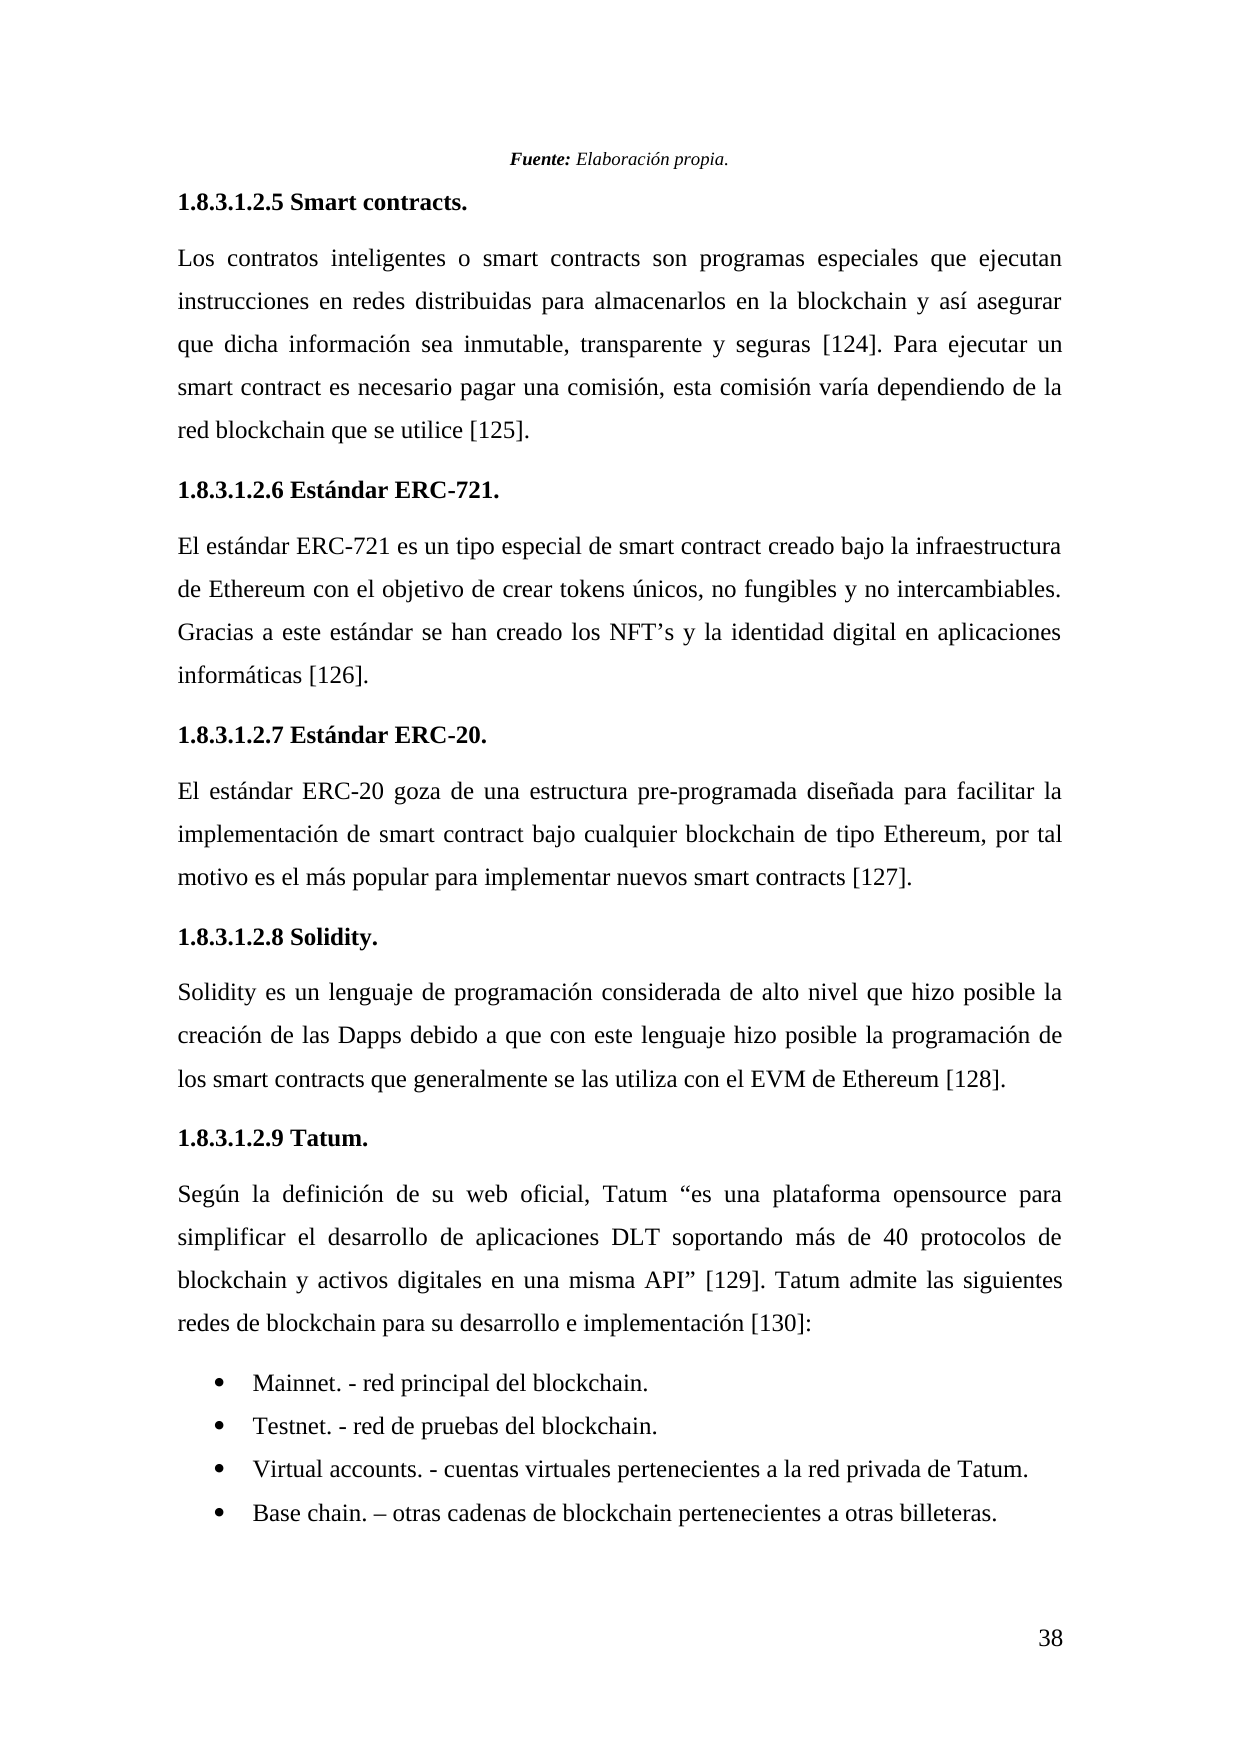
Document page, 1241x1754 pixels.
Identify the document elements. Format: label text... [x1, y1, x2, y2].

list Smart contracts. [177, 187, 1063, 216]
list Tatum. [177, 1123, 1063, 1152]
list Estándar ERC-20. [177, 720, 1063, 749]
text Solidity es un lenguaje de programación considerada de alto nivel que hizo posible la creación de las Dapps debido a que con este lenguaje hizo posible la programación de los smart contracts que generalmente se las utiliza con el EVM de Ethereum . [177, 977, 1063, 1092]
list Virtual accounts. - cuentas virtuales pertenecientes a la red privada de Tatum. [215, 1454, 1063, 1483]
text Fuente: Elaboración propia. [177, 148, 1063, 169]
text El estándar ERC-20 goza de una estructura pre-programada diseñada para facilitar la implementación de smart contract bajo cualquier blockchain de tipo Ethereum, por tal motivo es el más popular para implementar nuevos smart contracts . [177, 776, 1063, 891]
text Según la definición de su web oficial, Tatum “es una plataforma opensource para simplificar el desarrollo de aplicaciones DLT soportando más de 40 protocolos de blockchain y activos digitales en una misma API” . Tatum admite las siguientes redes de blockchain para su desarrollo e implementación : [177, 1179, 1063, 1337]
list Base chain. – otras cadenas de blockchain pertenecientes a otras billeteras. [215, 1498, 1063, 1526]
text Los contratos inteligentes o smart contracts son programas especiales que ejecutan instrucciones en redes distribuidas para almacenarlos en la blockchain y así asegurar que dicha información sea inmutable, transparente y seguras . Para ejecutar un smart contract es necesario pagar una comisión, esta comisión varía dependiendo de la red blockchain que se utilice . [177, 243, 1063, 444]
list Testnet. - red de pruebas del blockchain. [215, 1411, 1063, 1440]
text El estándar ERC-721 es un tipo especial de smart contract creado bajo la infraestructura de Ethereum con el objetivo de crear tokens únicos, no fungibles y no intercambiables. Gracias a este estándar se han creado los NFT’s y la identidad digital en aplicaciones informáticas . [177, 531, 1063, 689]
list Mainnet. - red principal del blockchain. [215, 1368, 1063, 1397]
list Solidity. [177, 922, 1063, 951]
list Estándar ERC-721. [177, 475, 1063, 504]
